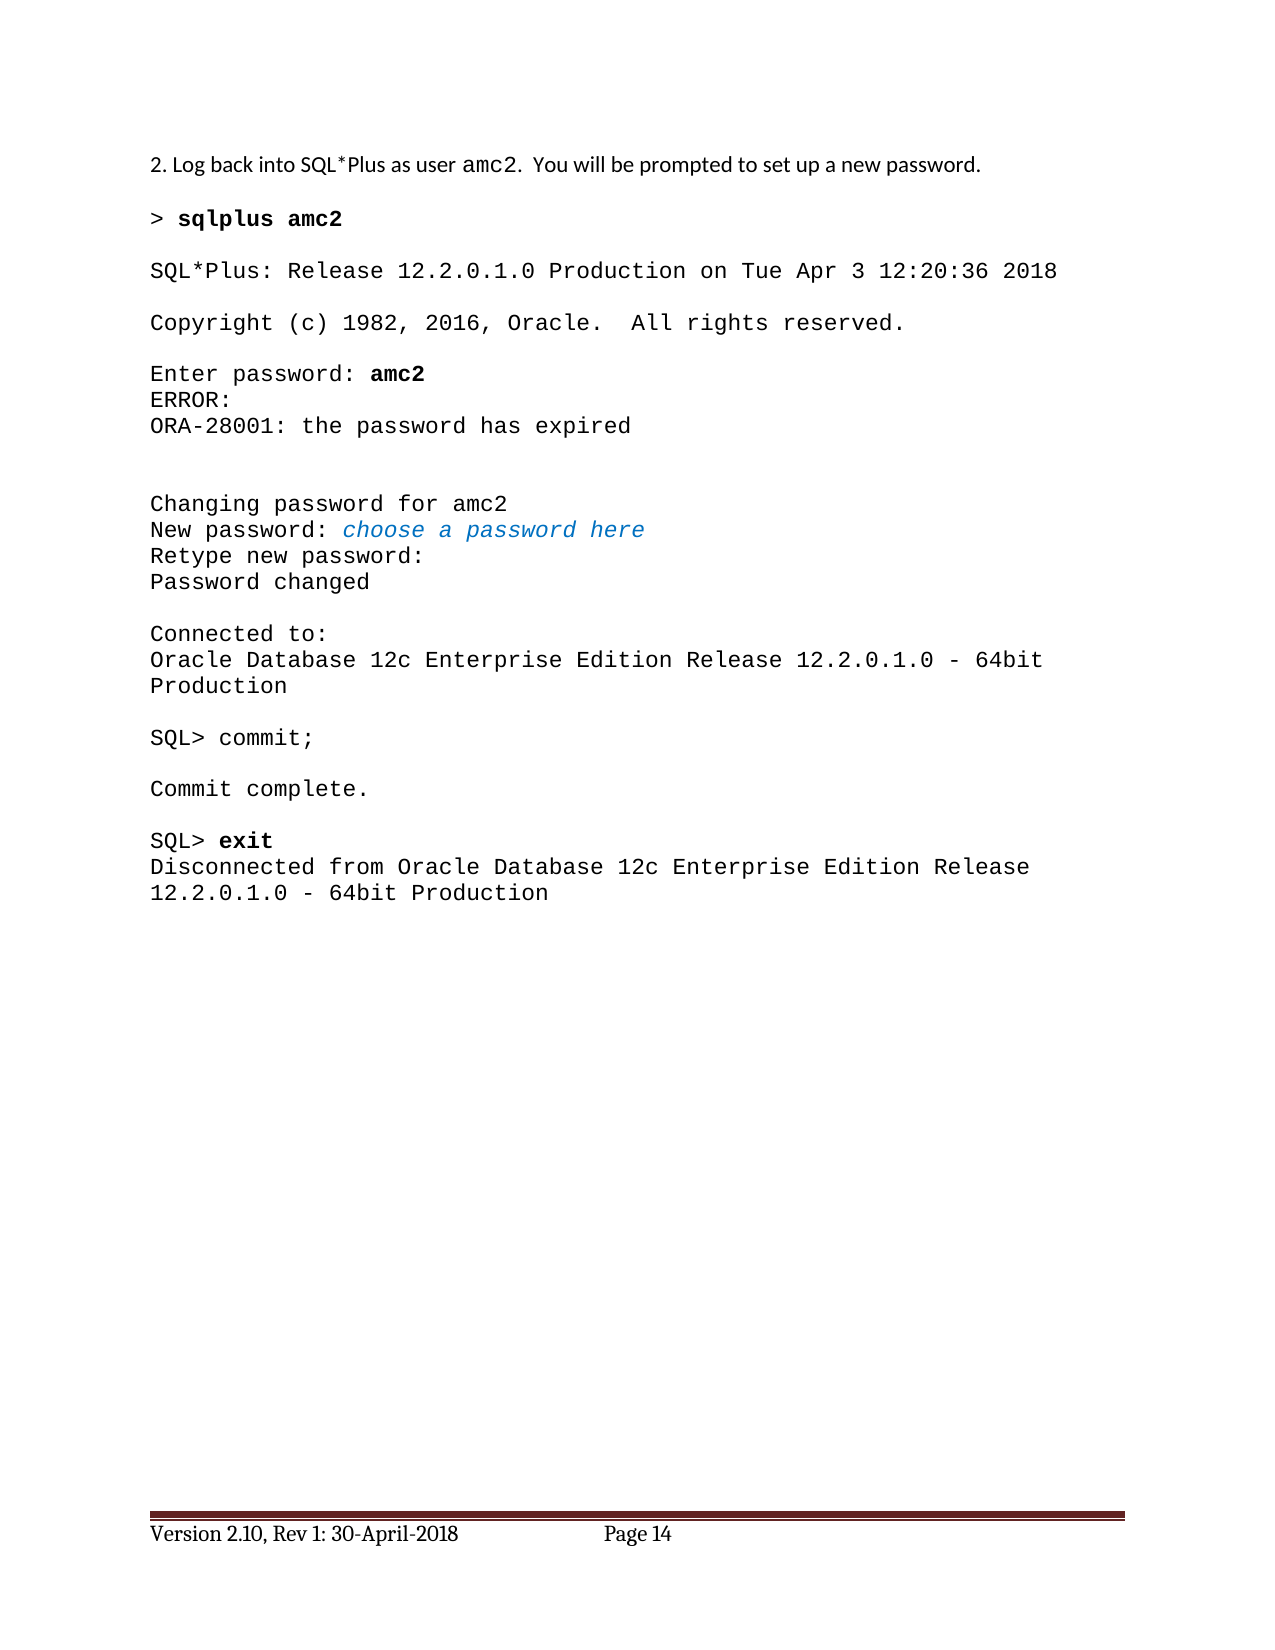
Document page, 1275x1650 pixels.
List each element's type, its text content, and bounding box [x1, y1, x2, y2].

text SQL*Plus: Release 12.2.0.1.0 Production on Tue Apr 3 12:20:36 2018 [150, 259, 1125, 285]
text New password: choose a password here [150, 518, 1125, 544]
text Retype new password: [150, 544, 1125, 570]
text Enter password: amc2 [150, 363, 1125, 389]
text Changing password for amc2 [150, 492, 1125, 518]
text ORA-28001: the password has expired [150, 415, 1125, 441]
text 2. Log back into SQL*Plus as user amc2. You will be prompted to set up a new password. [150, 150, 1125, 179]
text Connected to: [150, 622, 1125, 648]
text Oracle Database 12c Enterprise Edition Release 12.2.0.1.0 - 64bit Production [150, 648, 1125, 700]
text ERROR: [150, 389, 1125, 415]
text SQL> exit [150, 830, 1125, 856]
text Disconnected from Oracle Database 12c Enterprise Edition Release 12.2.0.1.0 - 64bit ProductionInstall the Latest Java 8 Security Baseline Java Development Kit [150, 856, 1125, 907]
text Password changed [150, 570, 1125, 596]
text SQL> commit; [150, 726, 1125, 752]
text Copyright (c) 1982, 2016, Oracle. All rights reserved. [150, 311, 1125, 337]
text > sqlplus amc2 [150, 207, 1125, 233]
text Commit complete. [150, 778, 1125, 804]
